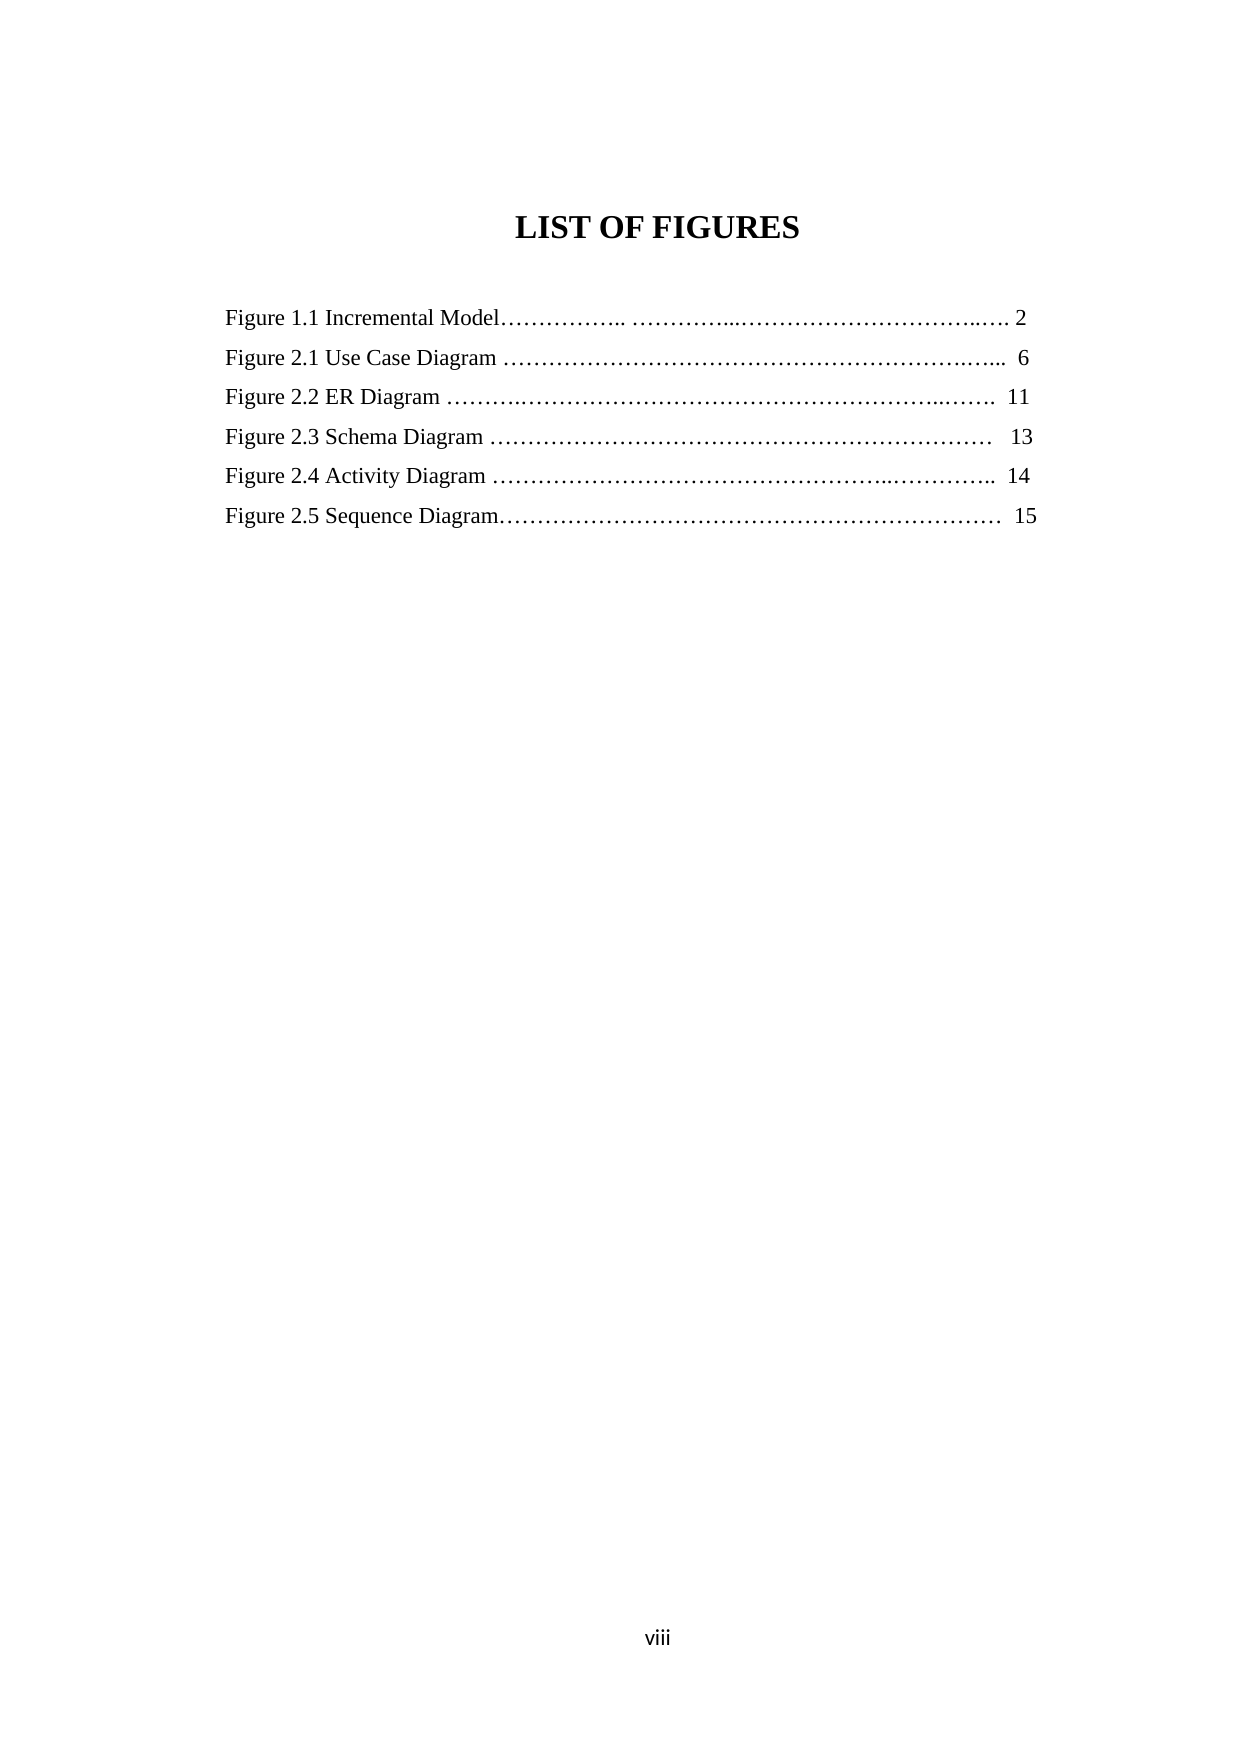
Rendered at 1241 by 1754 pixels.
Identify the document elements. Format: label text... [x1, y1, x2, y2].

text Figure 2.5 Sequence Diagram………………………………………………………… 15 [225, 502, 1090, 528]
text LIST OF FIGURES [225, 207, 1090, 246]
text Figure 2.4 Activity Diagram ……………………………………………..………….. 14 [225, 462, 1090, 489]
text Figure 2.1 Use Case Diagram …………………………………………………….…... 6 [225, 344, 1090, 370]
text Figure 2.2 ER Diagram ……….………………………………………………..……. 11 [225, 383, 1090, 410]
text Figure 1.1 Incremental Model…………….. …………...…………………………..…. 2 [225, 304, 1090, 331]
text Figure 2.3 Schema Diagram ………………………………………………………… 13 [225, 423, 1090, 449]
